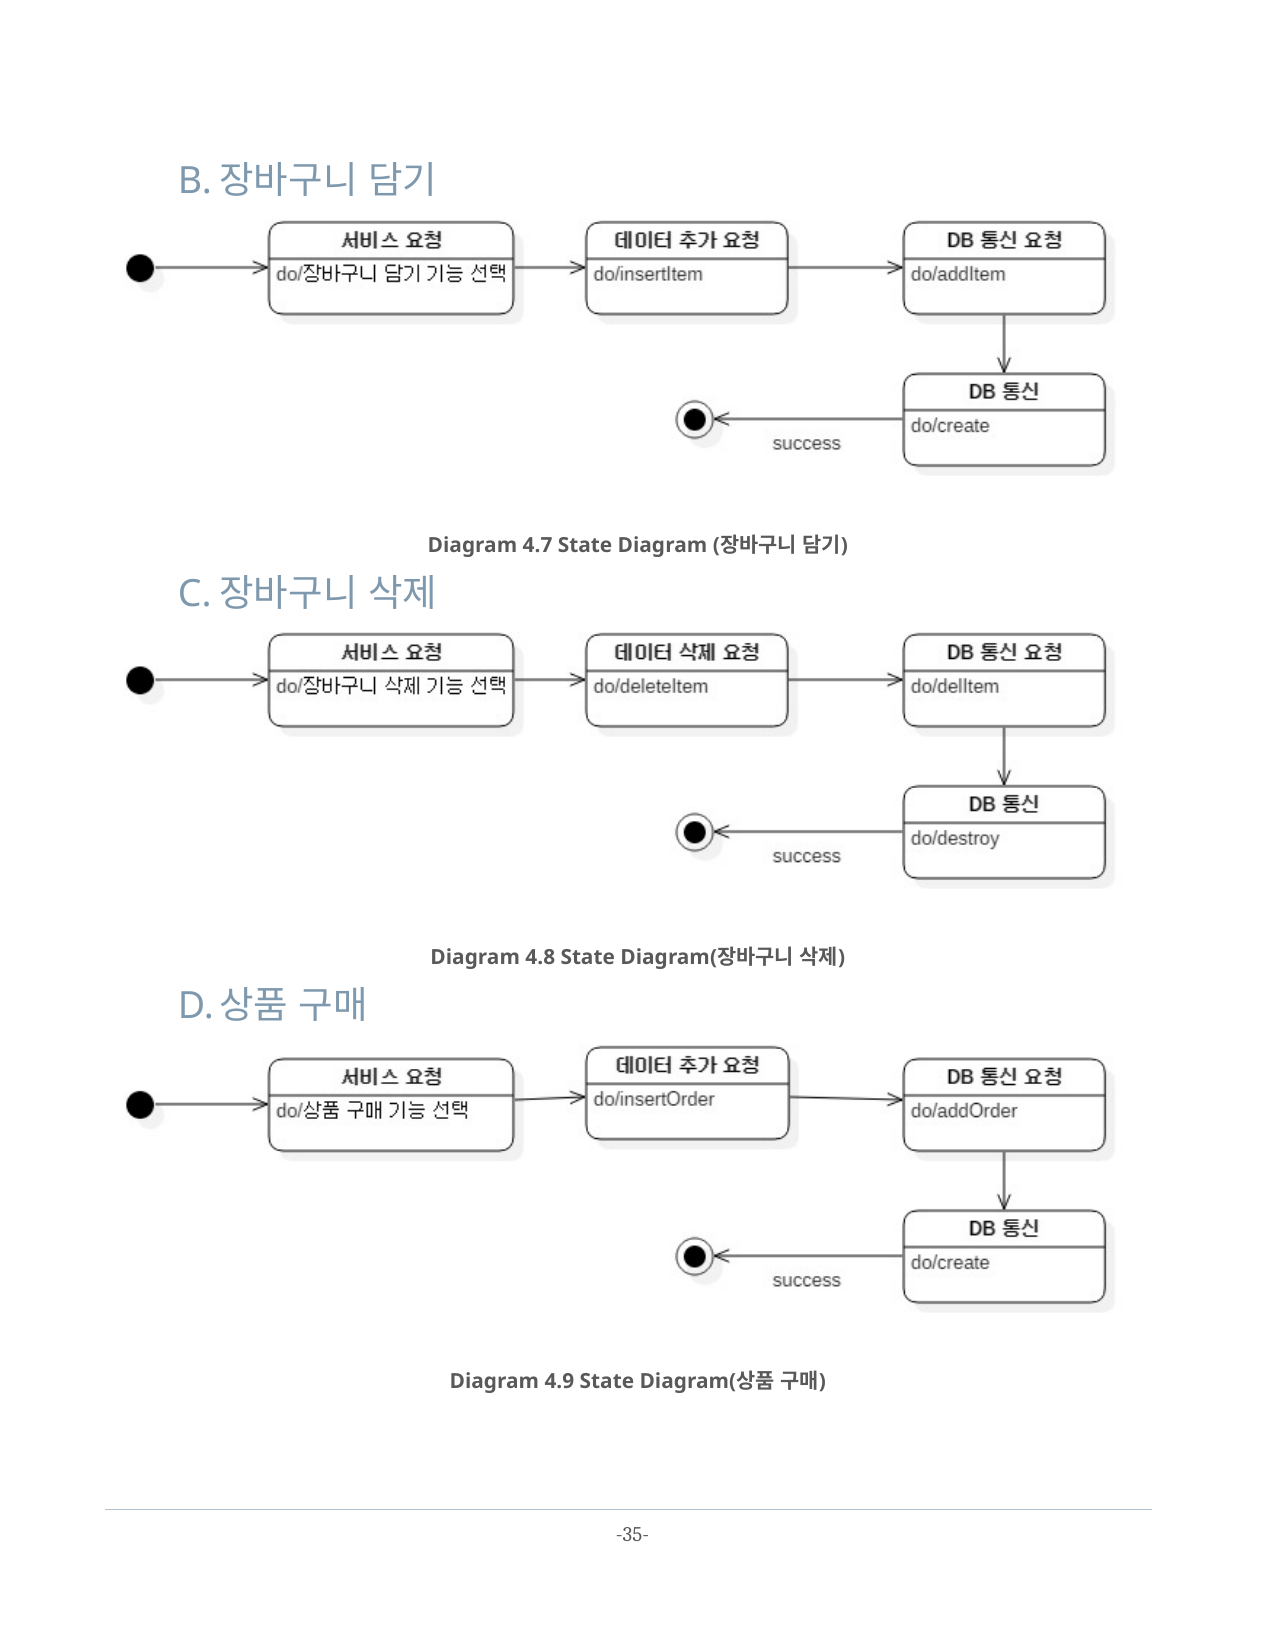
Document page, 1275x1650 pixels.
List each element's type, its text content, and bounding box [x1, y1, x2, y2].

picture [112, 621, 1163, 937]
text Diagram 4.7 State Diagram (장바구니 담기) [112, 528, 1162, 558]
text Diagram 4.8 State Diagram(장바구니 삭제) [112, 940, 1162, 971]
picture [112, 1033, 1163, 1361]
subtitle 상품 구매 [178, 975, 1162, 1029]
text Diagram 4.9 State Diagram(상품 구매) [112, 1364, 1162, 1395]
subtitle 장바구니 담기 [178, 150, 1162, 204]
picture [112, 208, 1163, 524]
subtitle 장바구니 삭제 [178, 562, 1162, 617]
